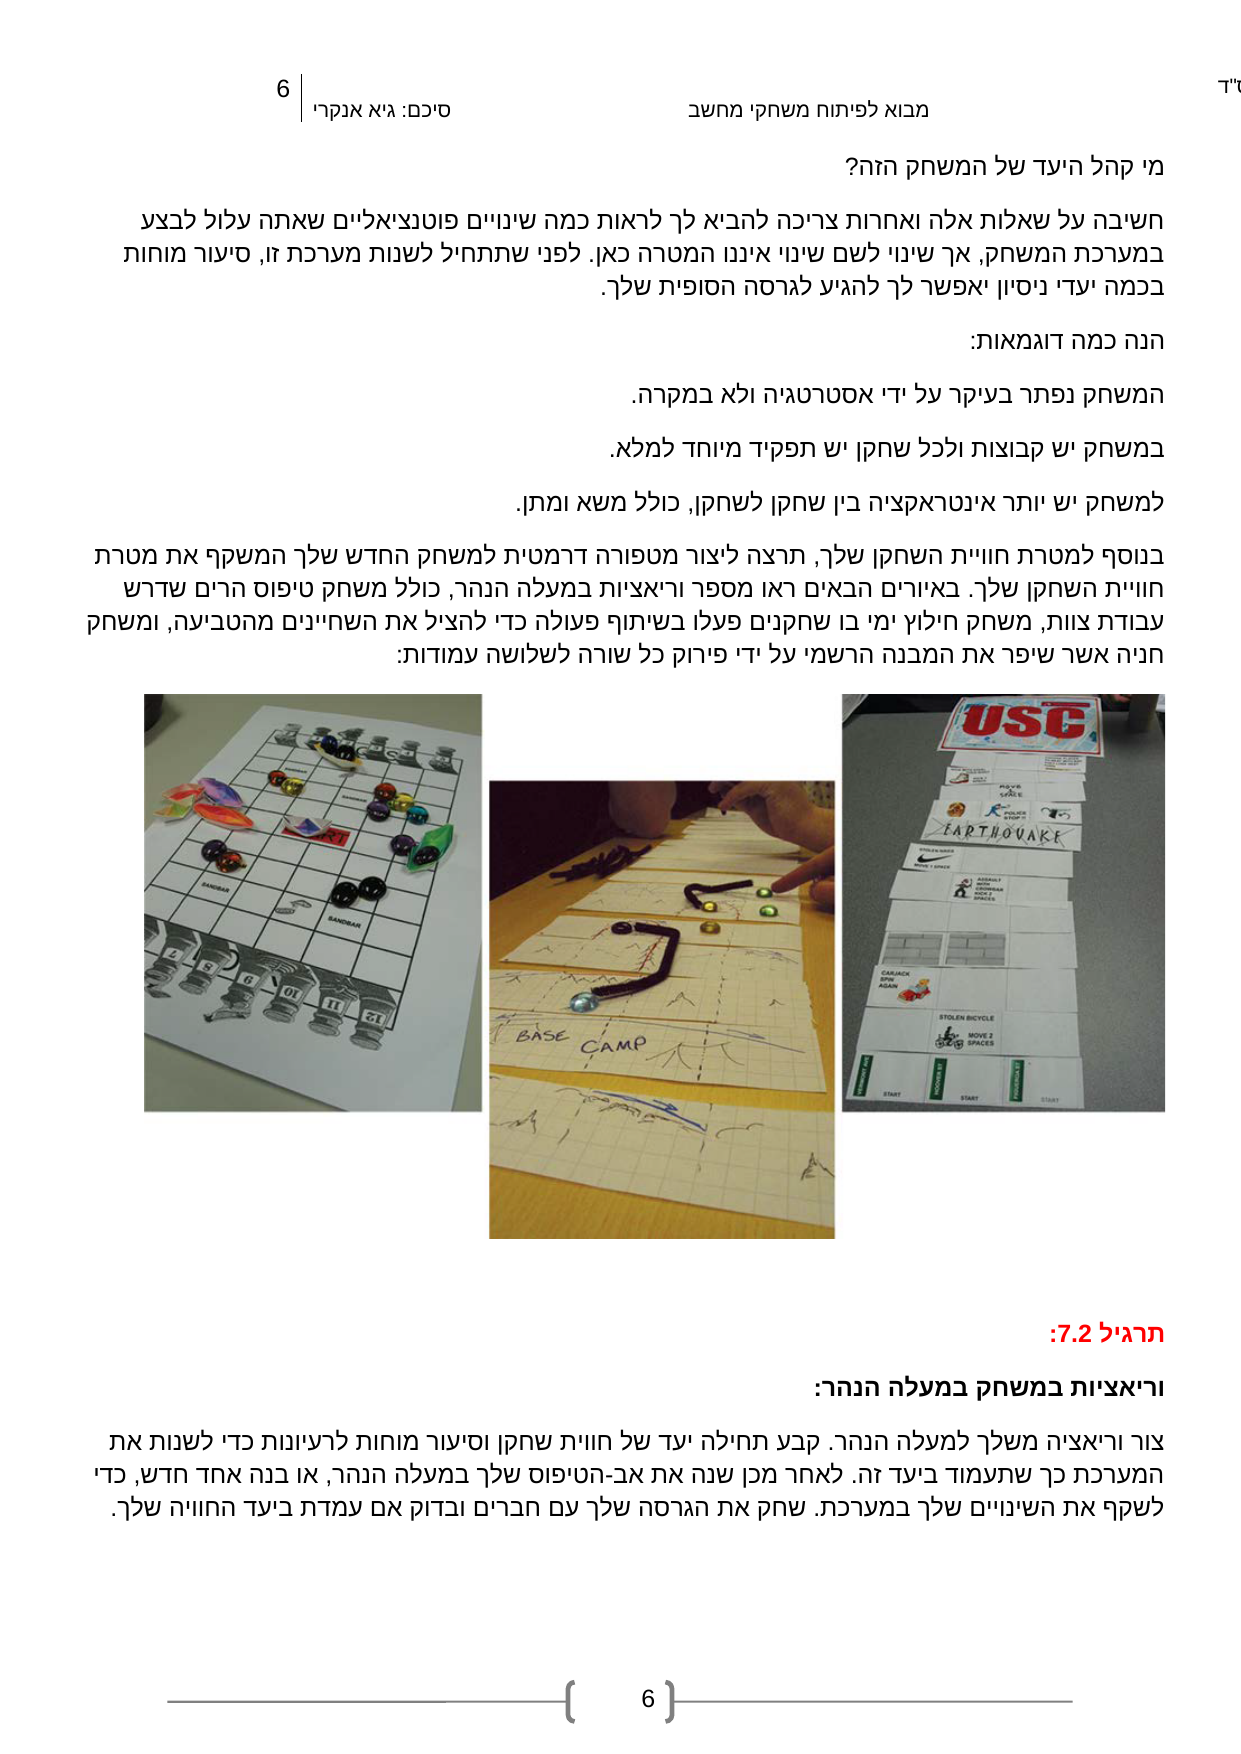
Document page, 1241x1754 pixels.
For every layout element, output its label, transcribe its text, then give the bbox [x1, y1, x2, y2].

text מי קהל היעד של המשחק הזה? [75, 152, 1165, 181]
text למשחק יש יותר אינטראקציה בין שחקן לשחקן, כולל משא ומתן. [75, 487, 1165, 516]
text המשחק נפתר בעיקר על ידי אסטרטגיה ולא במקרה. [75, 380, 1165, 408]
text בנוסף למטרת חוויית השחקן שלך, תרצה ליצור מטפורה דרמטית למשחק החדש שלך המשקף את מטרת חוויית השחקן שלך. באיורים הבאים ראו מספר וריאציות במעלה הנהר, כולל משחק טיפוס הרים שדרש עבודת צוות, משחק חילוץ ימי בו שחקנים פעלו בשיתוף פעולה כדי להציל את השחיינים מהטביעה, ומשחק חניה אשר שיפר את המבנה הרשמי על ידי פירוק כל שורה לשלושה עמודות: [75, 541, 1165, 669]
text צור וריאציה משלך למעלה הנהר. קבע תחילה יעד של חווית שחקן וסיעור מוחות לרעיונות כדי לשנות את המערכת כך שתעמוד ביעד זה. לאחר מכן שנה את אב-הטיפוס שלך במעלה הנהר, או בנה אחד חדש, כדי לשקף את השינויים שלך במערכת. שחק את הגרסה שלך עם חברים ובדוק אם עמדת ביעד החוויה שלך. [75, 1427, 1165, 1522]
text הנה כמה דוגמאות: [75, 326, 1165, 355]
text במשחק יש קבוצות ולכל שחקן יש תפקיד מיוחד למלא. [75, 434, 1165, 462]
text וריאציות במשחק במעלה הנהר: [75, 1373, 1165, 1402]
text חשיבה על שאלות אלה ואחרות צריכה להביא לך לראות כמה שינויים פוטנציאליים שאתה עלול לבצע במערכת המשחק, אך שינוי לשם שינוי איננו המטרה כאן. לפני שתתחיל לשנות מערכת זו, סיעור מוחות בכמה יעדי ניסיון יאפשר לך להגיע לגרסה הסופית שלך. [75, 206, 1165, 301]
text תרגיל 7.2: [75, 1319, 1165, 1348]
